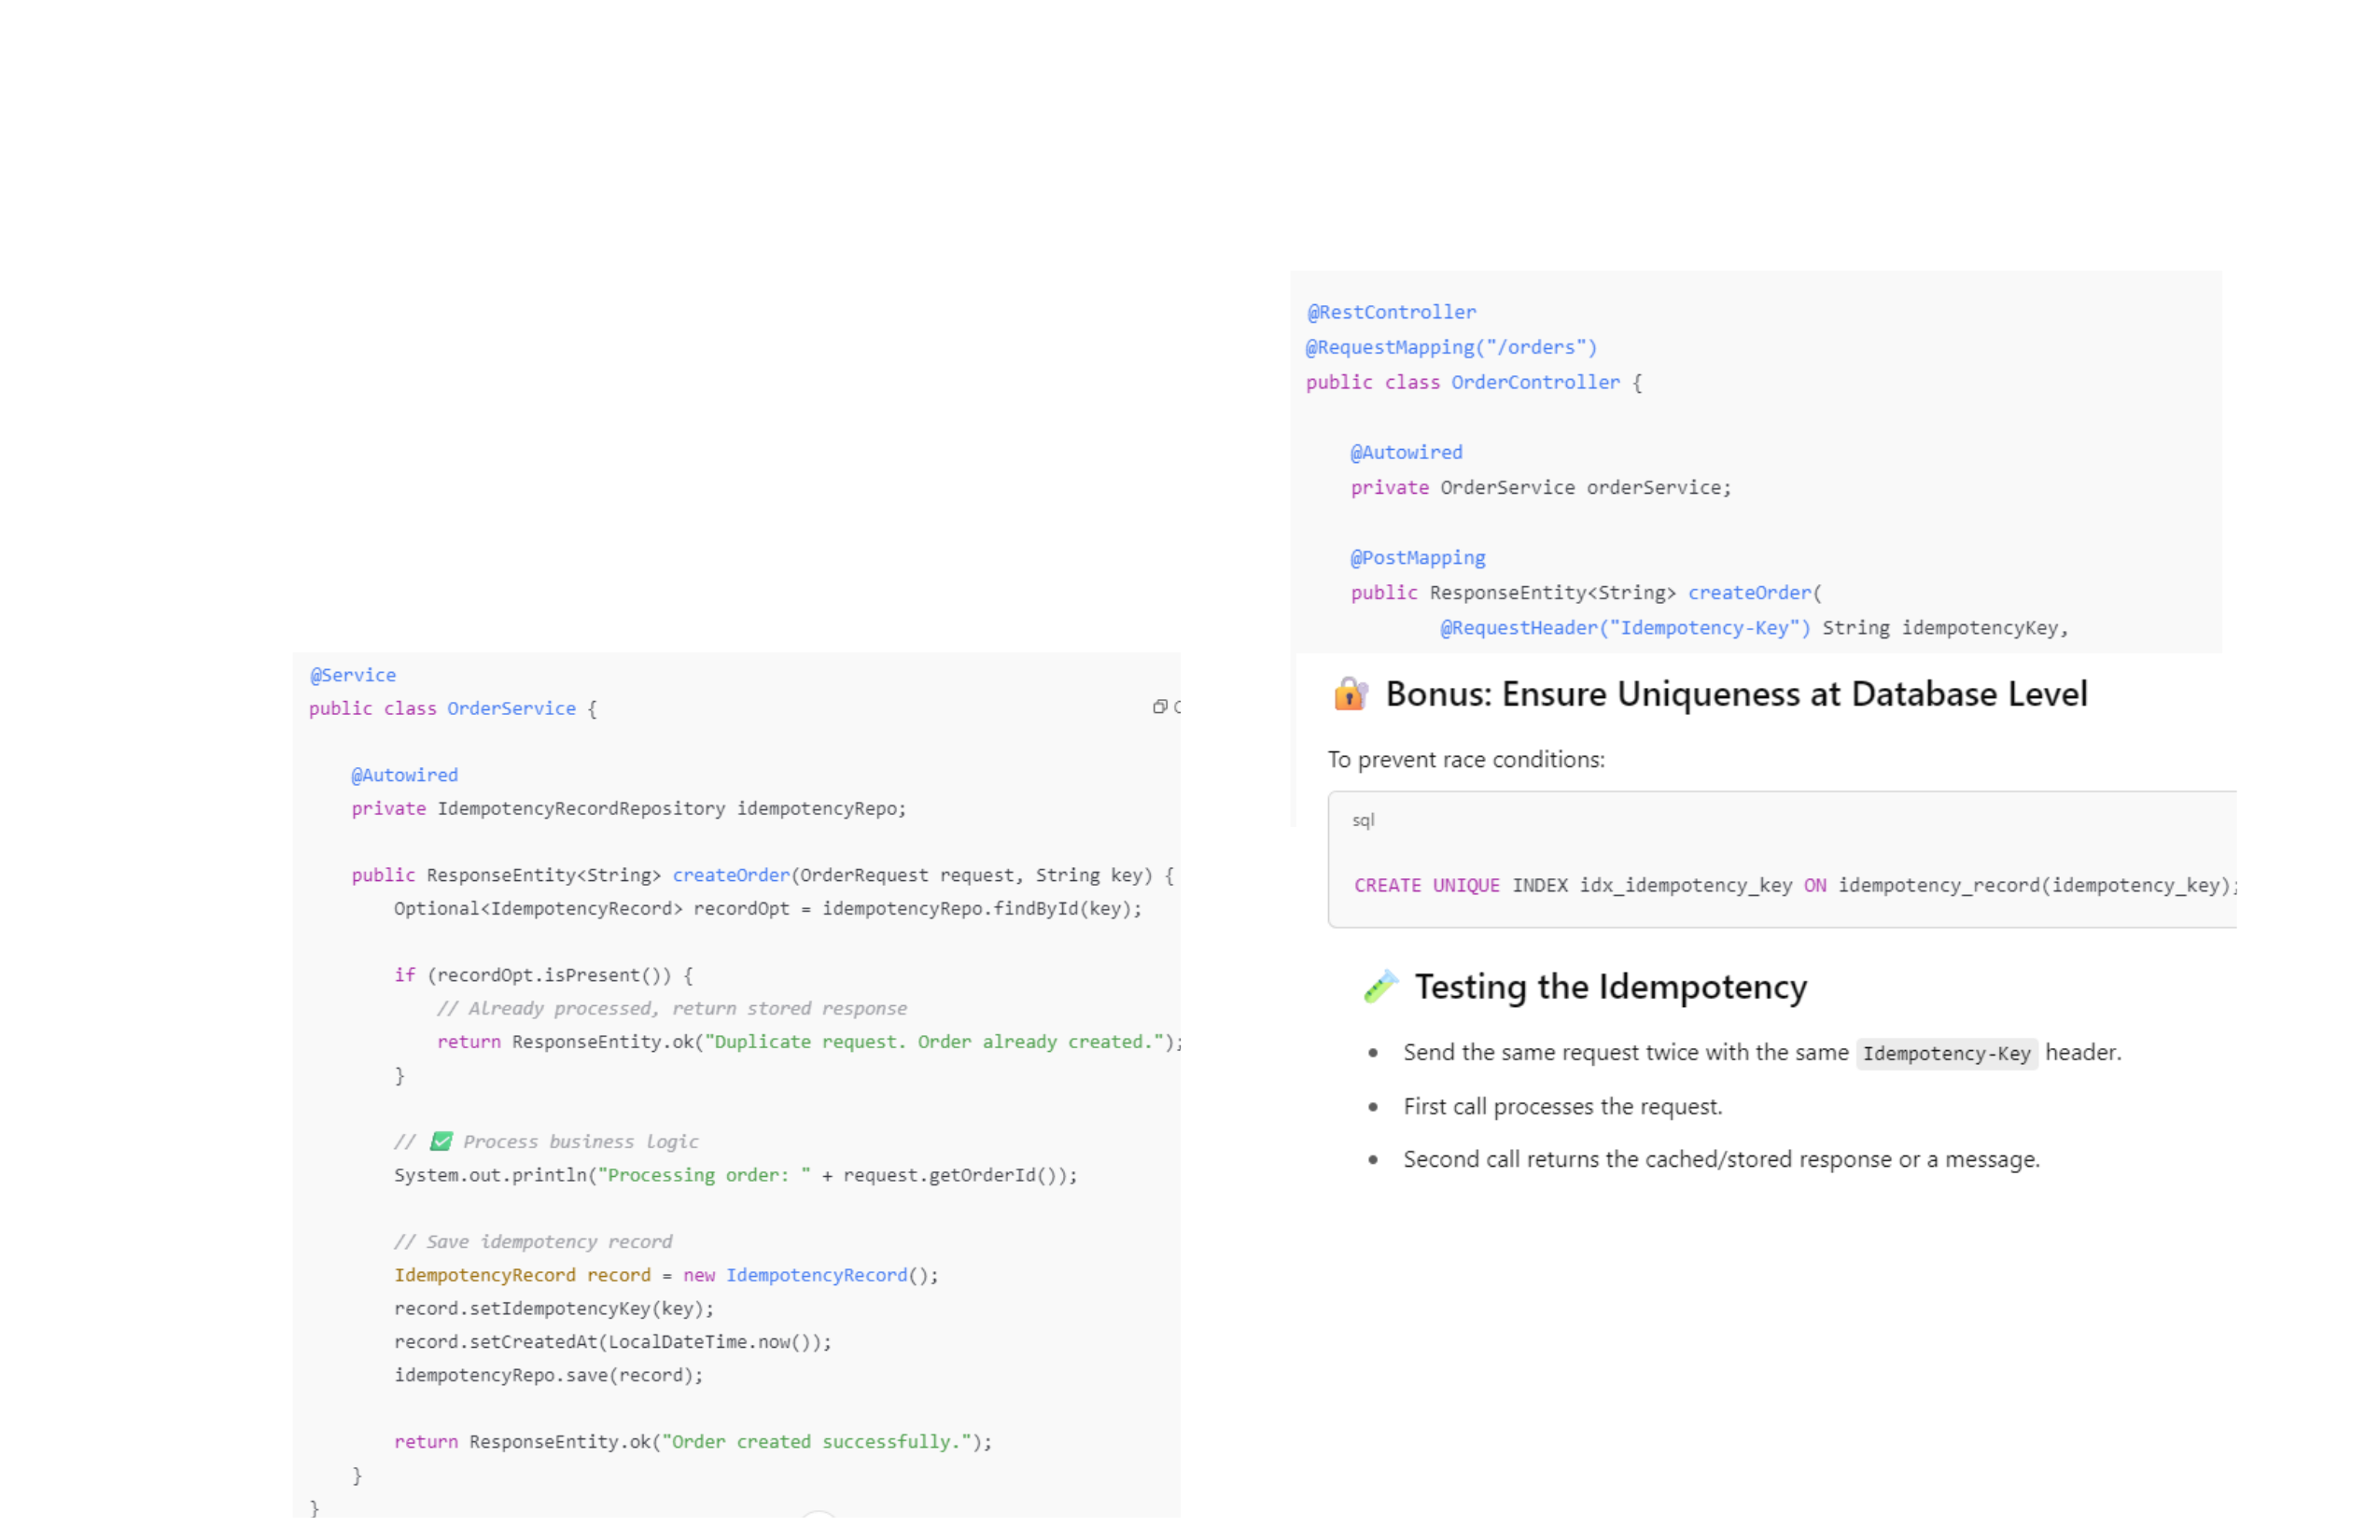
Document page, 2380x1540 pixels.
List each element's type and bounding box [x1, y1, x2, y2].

picture [291, 652, 1181, 1516]
picture [1289, 271, 2237, 1214]
